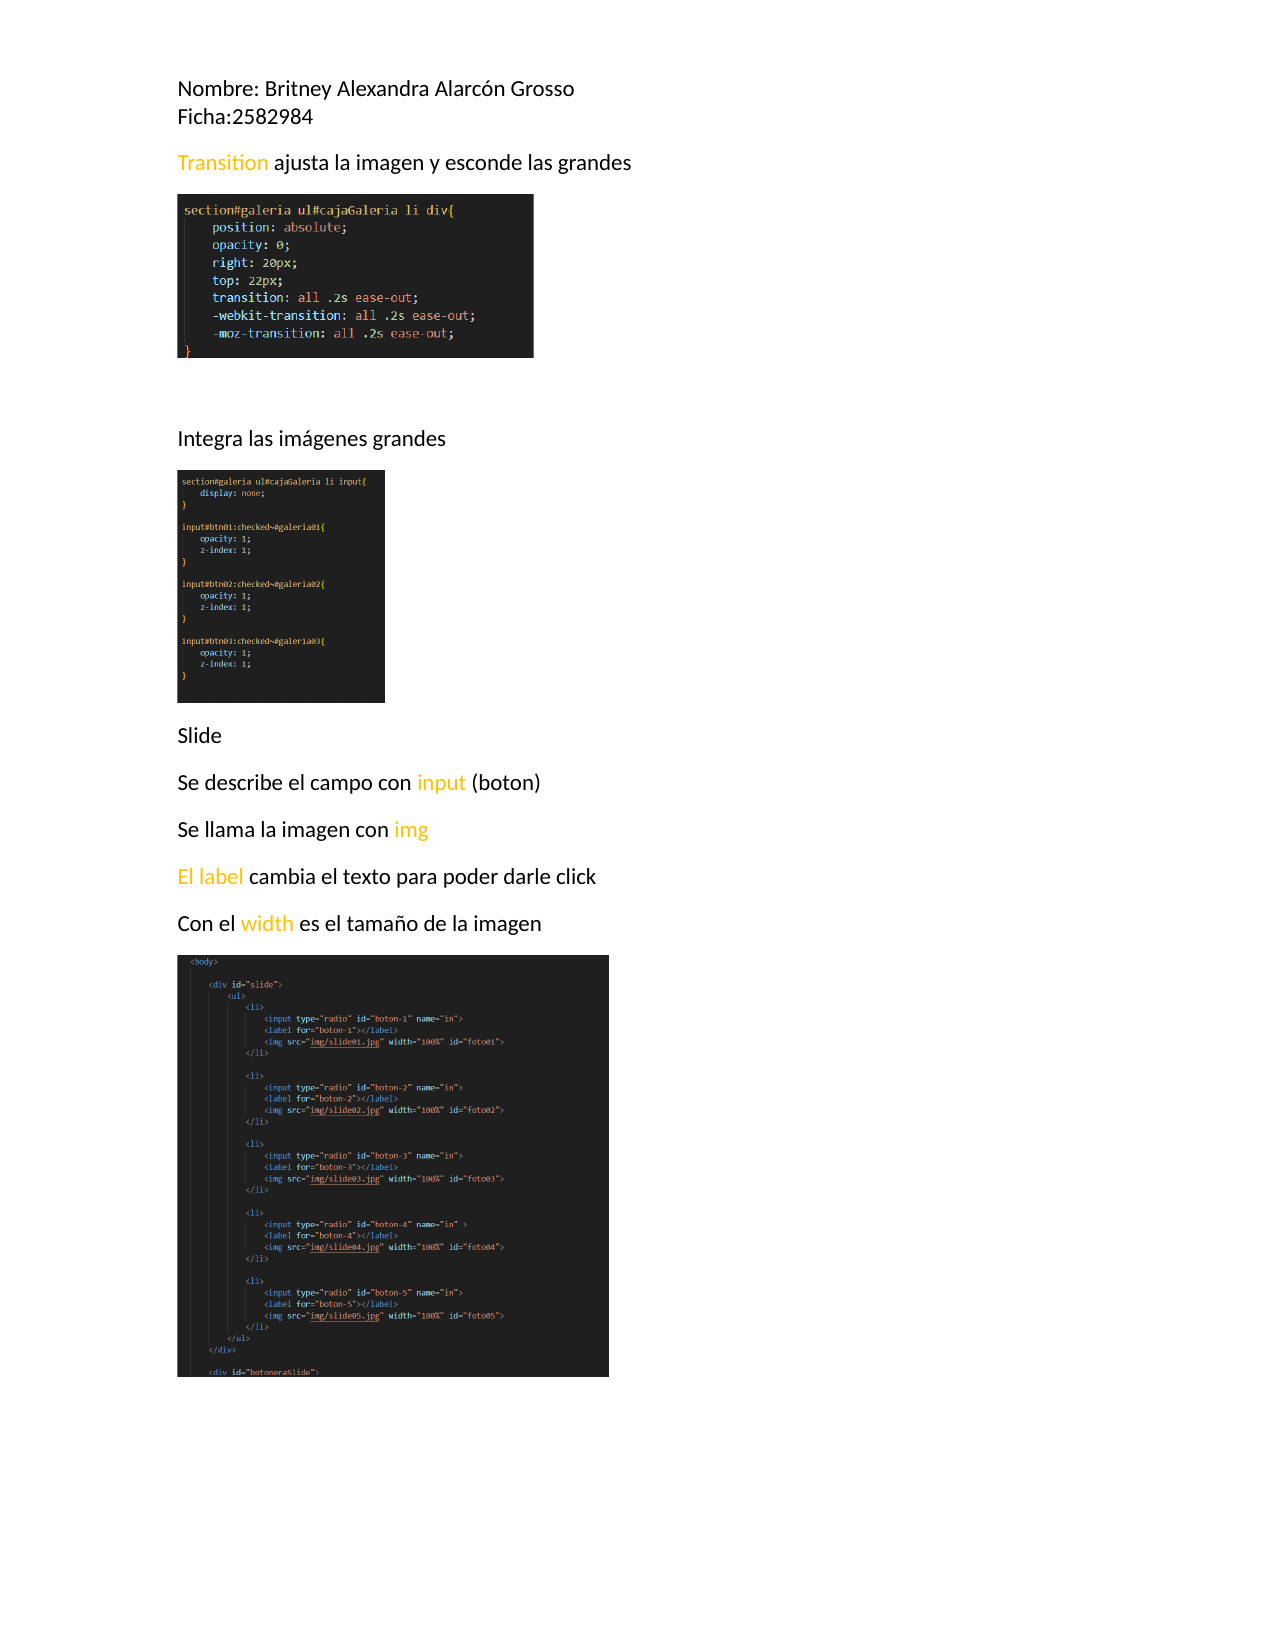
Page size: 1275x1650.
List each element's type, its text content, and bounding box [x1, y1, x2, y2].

text Slide [177, 721, 1098, 749]
text Se describe el campo con input (boton) [177, 768, 1098, 796]
text Integra las imágenes grandes [177, 424, 1098, 452]
picture [177, 955, 609, 1377]
picture [177, 470, 385, 703]
text El label cambia el texto para poder darle click [177, 862, 1098, 890]
text Con el width es el tamaño de la imagen [177, 909, 1098, 937]
picture [177, 194, 534, 358]
text Transition ajusta la imagen y esconde las grandes [177, 148, 1098, 176]
text Se llama la imagen con img [177, 815, 1098, 843]
